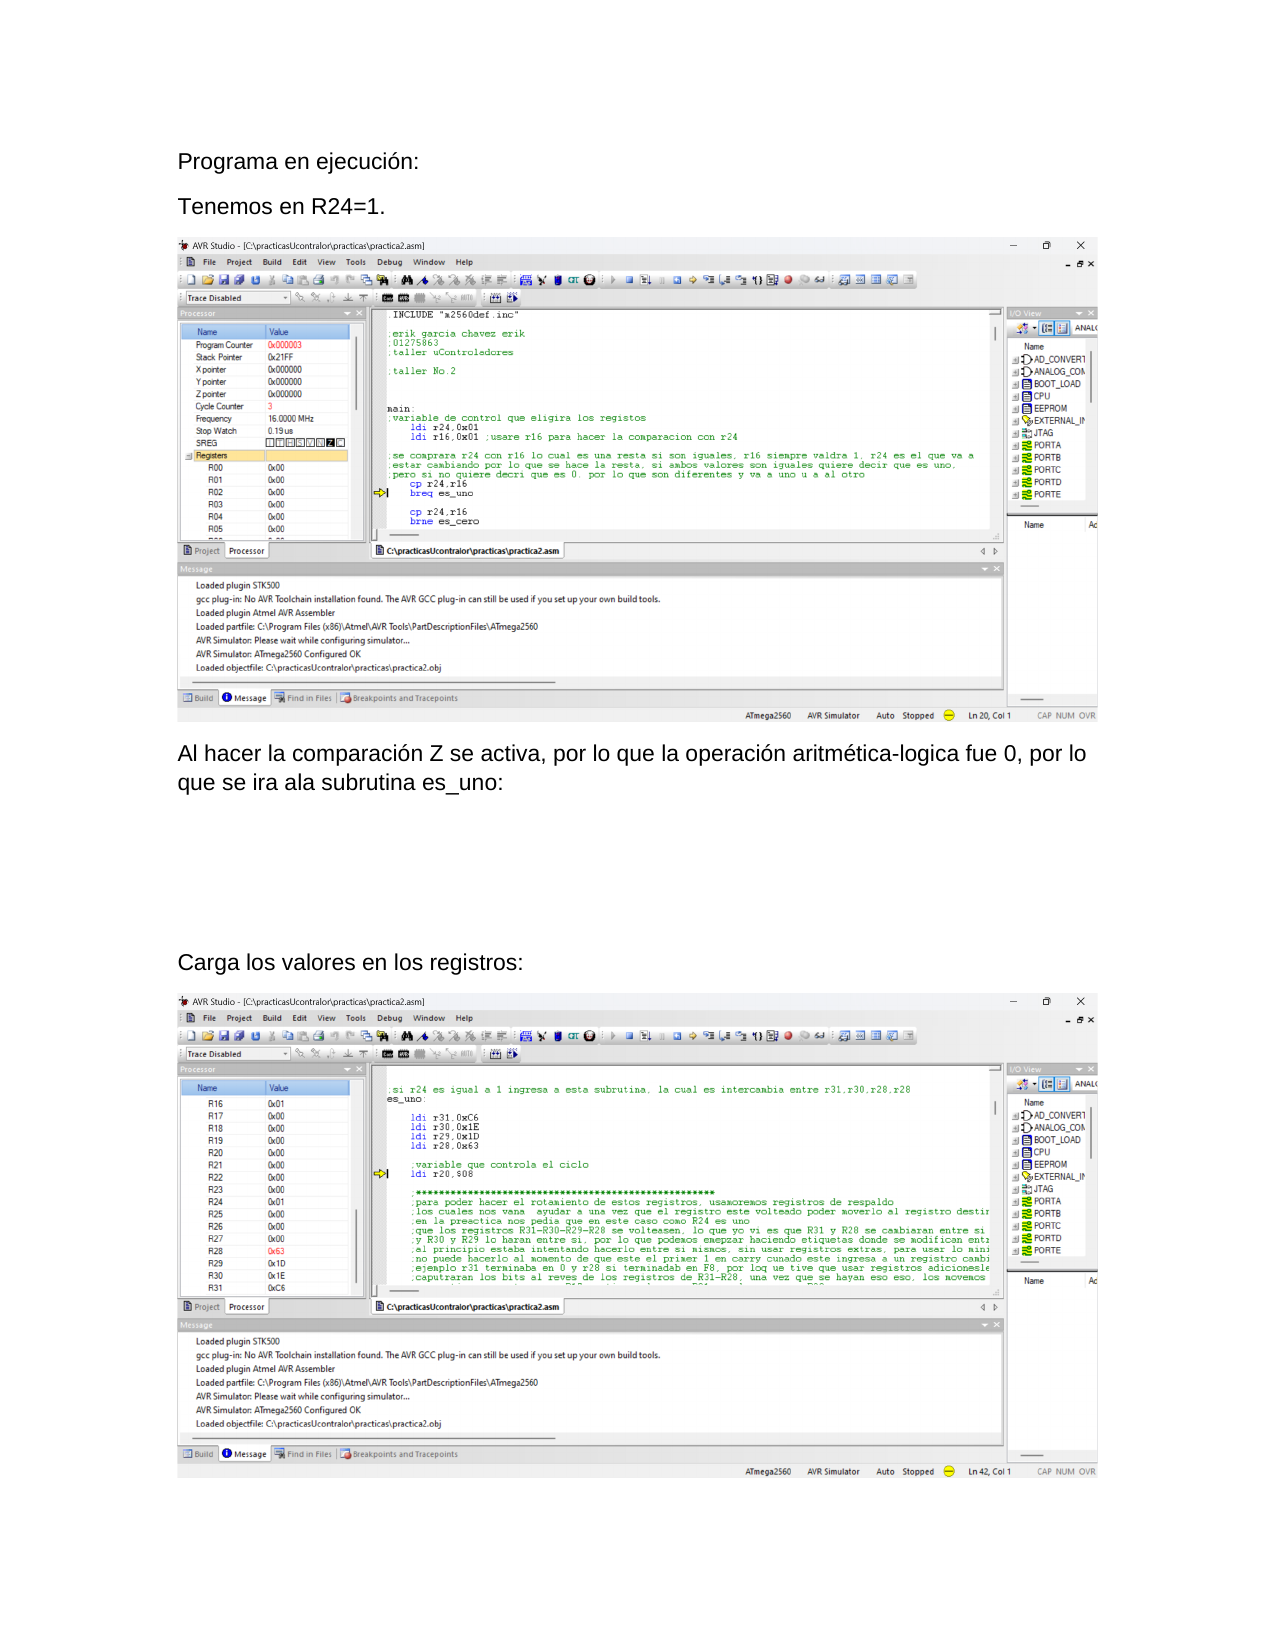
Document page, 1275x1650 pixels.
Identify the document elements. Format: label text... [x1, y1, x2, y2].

text Programa en ejecución: [177, 148, 1098, 174]
picture [177, 237, 1098, 722]
text Tenemos en R24=1. [177, 193, 1098, 219]
picture [177, 993, 1098, 1478]
text Al hacer la comparación Z se activa, por lo que la operación aritmética-logica fue 0, por lo que se ira ala subrutina es_uno: [177, 740, 1098, 795]
text Carga los valores en los registros: [177, 949, 1098, 975]
